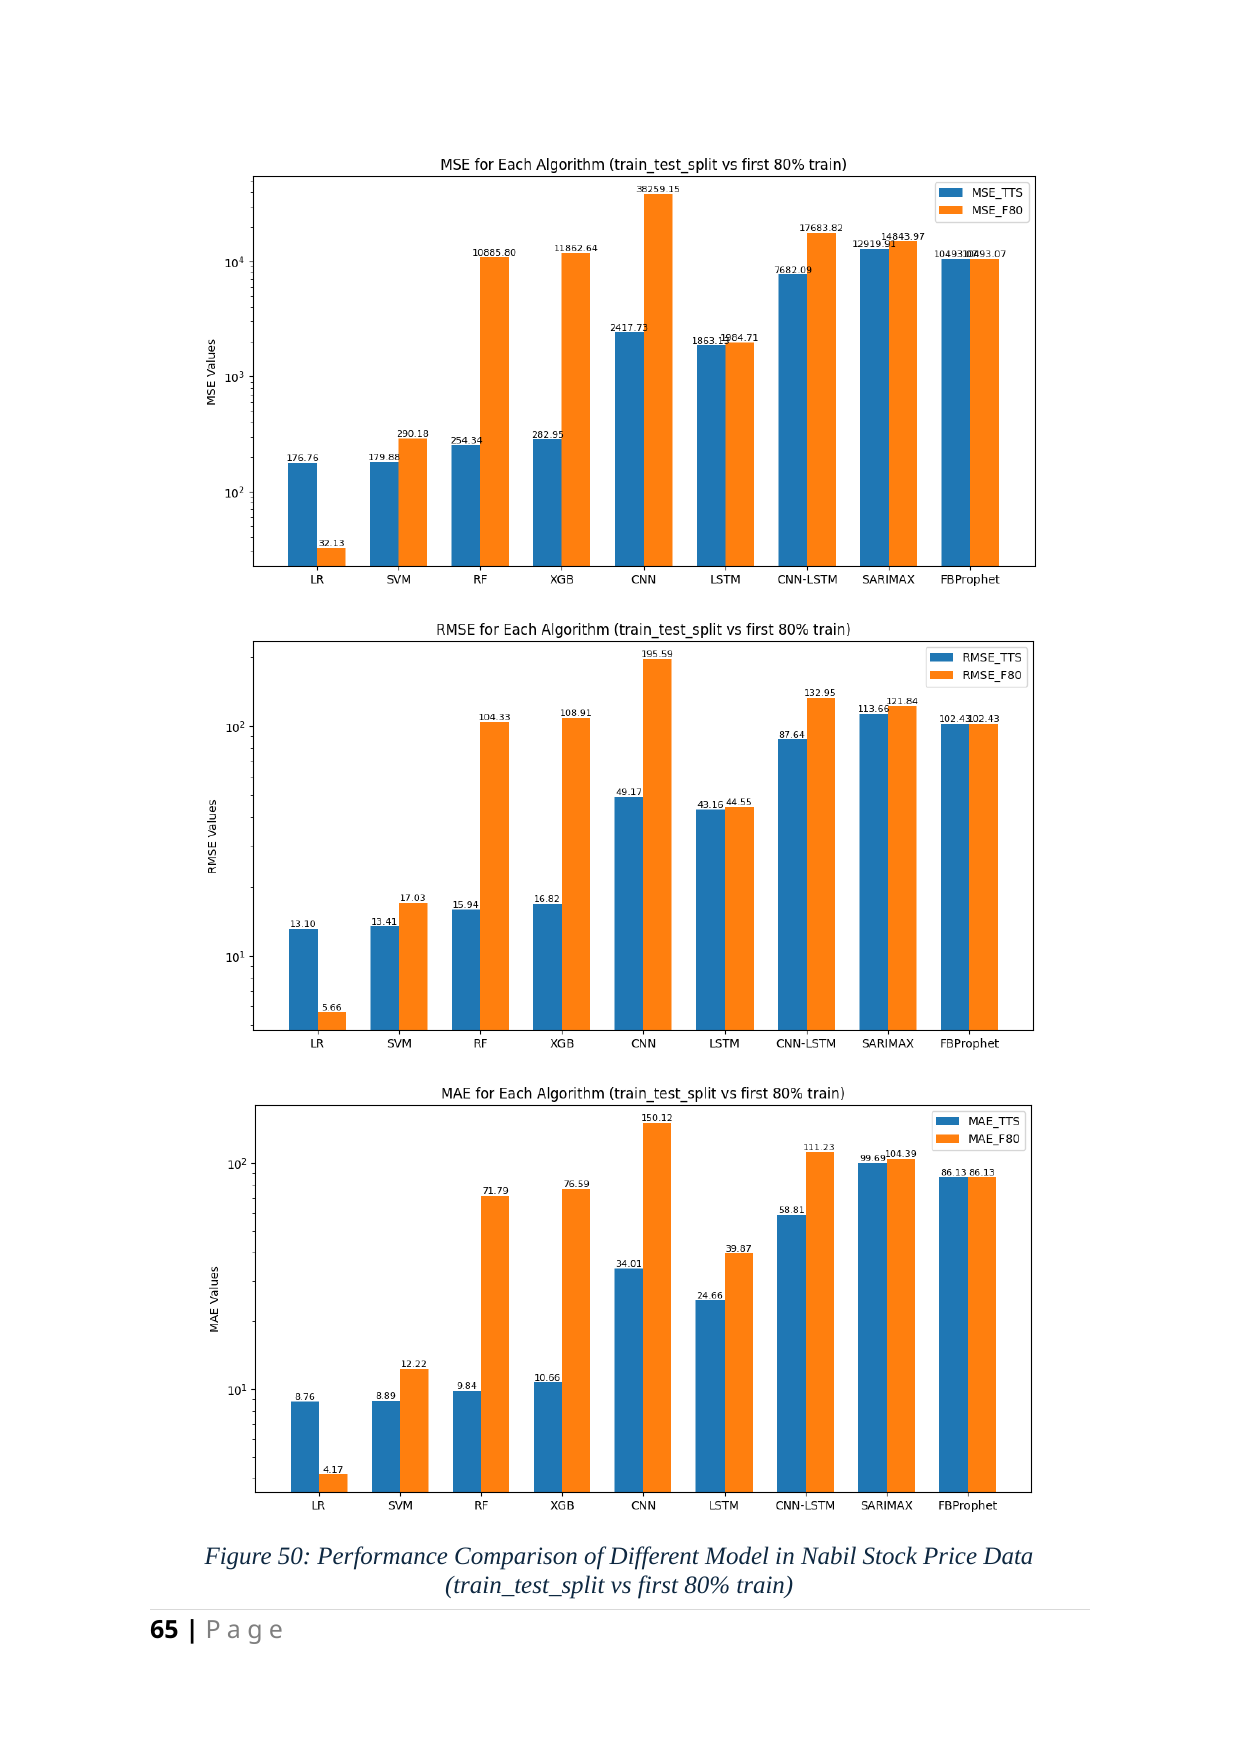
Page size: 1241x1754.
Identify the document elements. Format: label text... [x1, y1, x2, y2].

picture [201, 1079, 1039, 1520]
text Figure 50: Performance Comparison of Different Model in Nabil Stock Price Data (train_test_split vs first 80% train) [150, 1541, 1090, 1599]
picture [198, 150, 1042, 594]
picture [199, 615, 1041, 1058]
